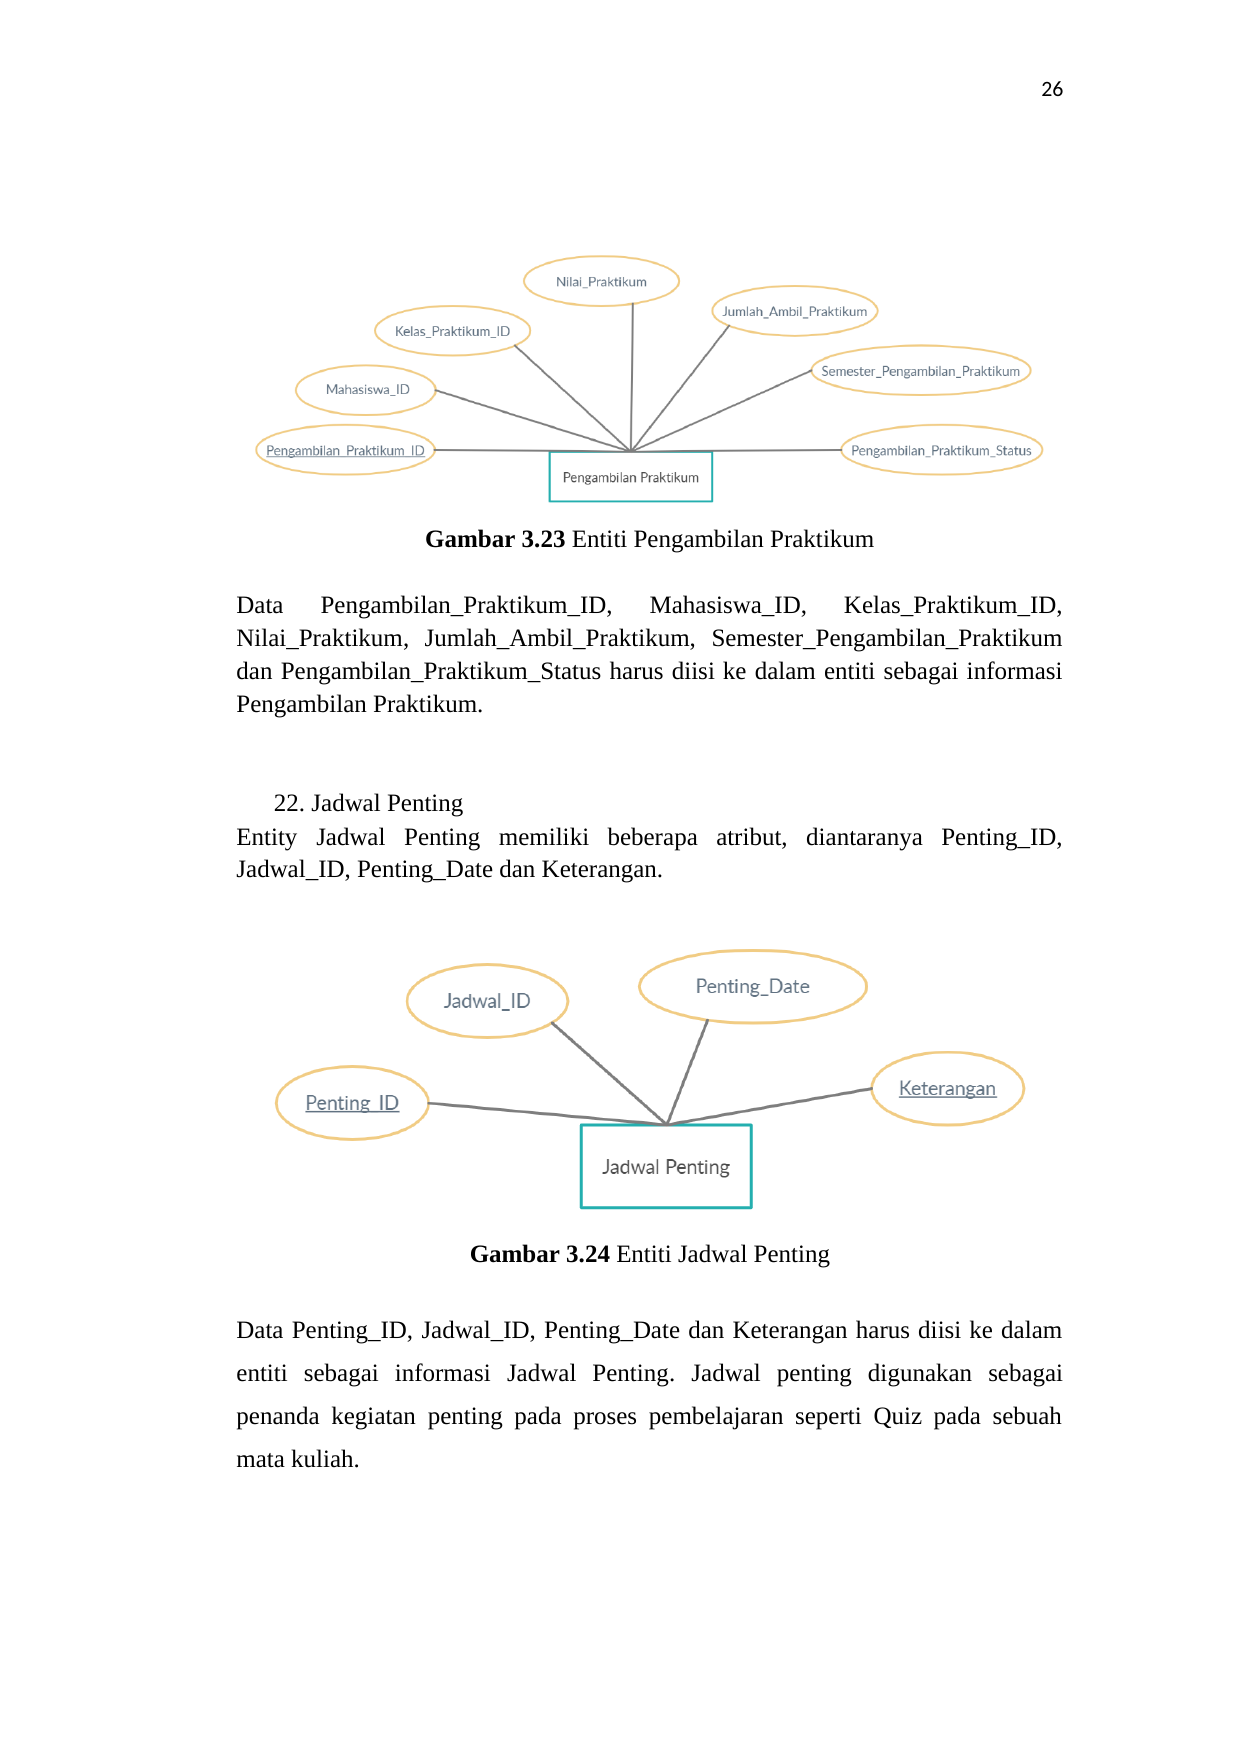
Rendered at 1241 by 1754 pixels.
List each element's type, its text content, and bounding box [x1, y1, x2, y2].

text Gambar 3.23 Entiti Pengambilan Praktikum [236, 524, 1063, 553]
list Jadwal Penting [274, 788, 1063, 817]
picture [247, 920, 1053, 1236]
picture [236, 236, 1062, 521]
text Entity Jadwal Penting memiliki beberapa atribut, diantaranya Penting_ID, Jadwal_ID, Penting_Date dan Keterangan. [236, 822, 1063, 883]
text Gambar 3.24 Entiti Jadwal Penting [236, 1239, 1063, 1268]
text Data Penting_ID, Jadwal_ID, Penting_Date dan Keterangan harus diisi ke dalam entiti sebagai informasi Jadwal Penting. Jadwal penting digunakan sebagai penanda kegiatan penting pada proses pembelajaran seperti Quiz pada sebuah mata kuliah. [236, 1315, 1063, 1473]
text Data Pengambilan_Praktikum_ID, Mahasiswa_ID, Kelas_Praktikum_ID, Nilai_Praktikum, Jumlah_Ambil_Praktikum, Semester_Pengambilan_Praktikum dan Pengambilan_Praktikum_Status harus diisi ke dalam entiti sebagai informasi Pengambilan Praktikum. [236, 590, 1063, 718]
